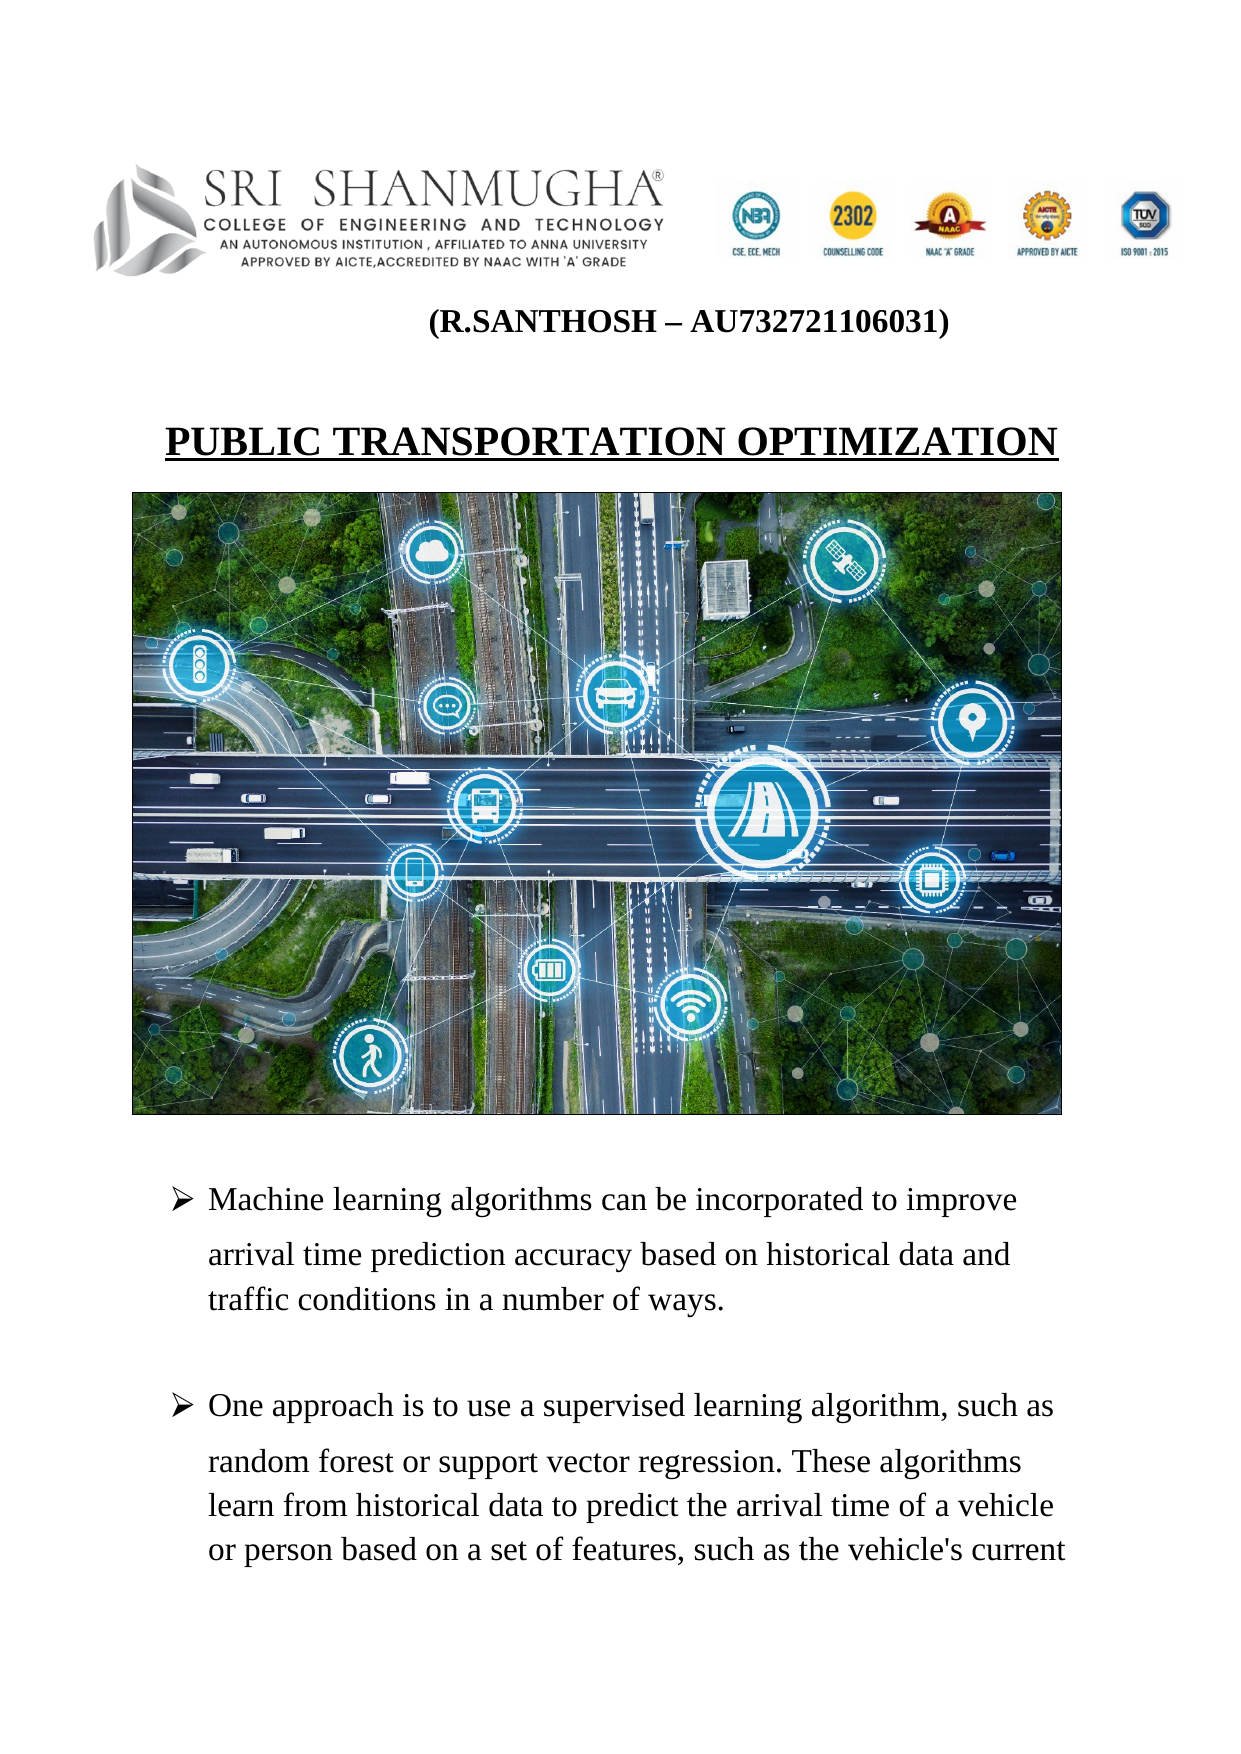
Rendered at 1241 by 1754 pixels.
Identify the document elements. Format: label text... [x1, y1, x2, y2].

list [170, 1367, 1090, 1567]
text (R.SANTHOSH – AU732721106031) [428, 298, 1090, 339]
list Machine learning algorithms can be incorporated to improve arrival time prediction accuracy based on historical data and traffic conditions in a number of ways. [170, 1161, 1090, 1317]
picture [75, 150, 1203, 298]
text PUBLIC TRANSPORTATION OPTIMIZATION [133, 417, 1090, 465]
picture [133, 493, 1061, 1114]
